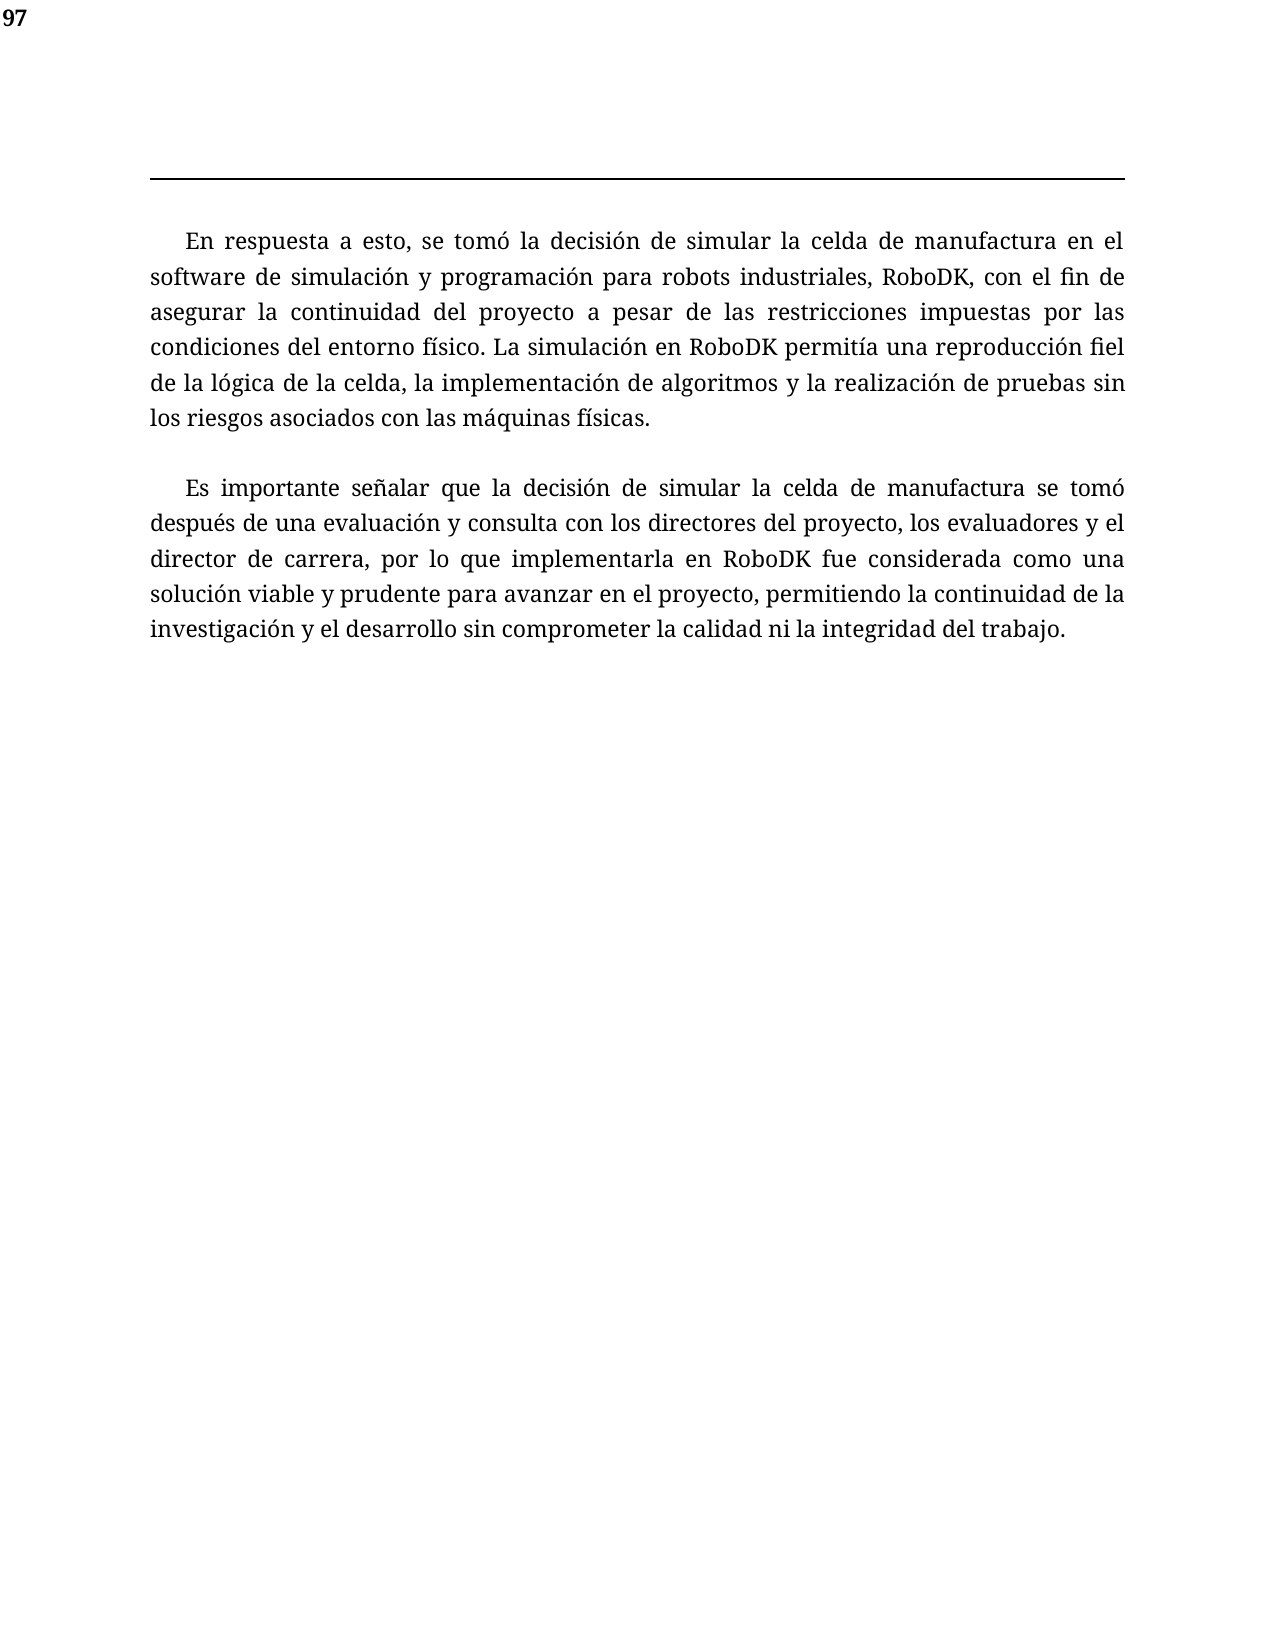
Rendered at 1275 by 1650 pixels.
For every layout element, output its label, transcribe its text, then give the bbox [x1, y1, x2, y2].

text En respuesta a esto, se tomó la decisión de simular la celda de manufactura en el software de simulación y programación para robots industriales, RoboDK, con el fin de asegurar la continuidad del proyecto a pesar de las restricciones impuestas por las condiciones del entorno físico. La simulación en RoboDK permitía una reproducción fiel de la lógica de la celda, la implementación de algoritmos y la realización de pruebas sin los riesgos asociados con las máquinas físicas. [150, 225, 1125, 433]
text Es importante señalar que la decisión de simular la celda de manufactura se tomó después de una evaluación y consulta con los directores del proyecto, los evaluadores y el director de carrera, por lo que implementarla en RoboDK fue considerada como una solución viable y prudente para avanzar en el proyecto, permitiendo la continuidad de la investigación y el desarrollo sin comprometer la calidad ni la integridad del trabajo. [150, 472, 1125, 644]
